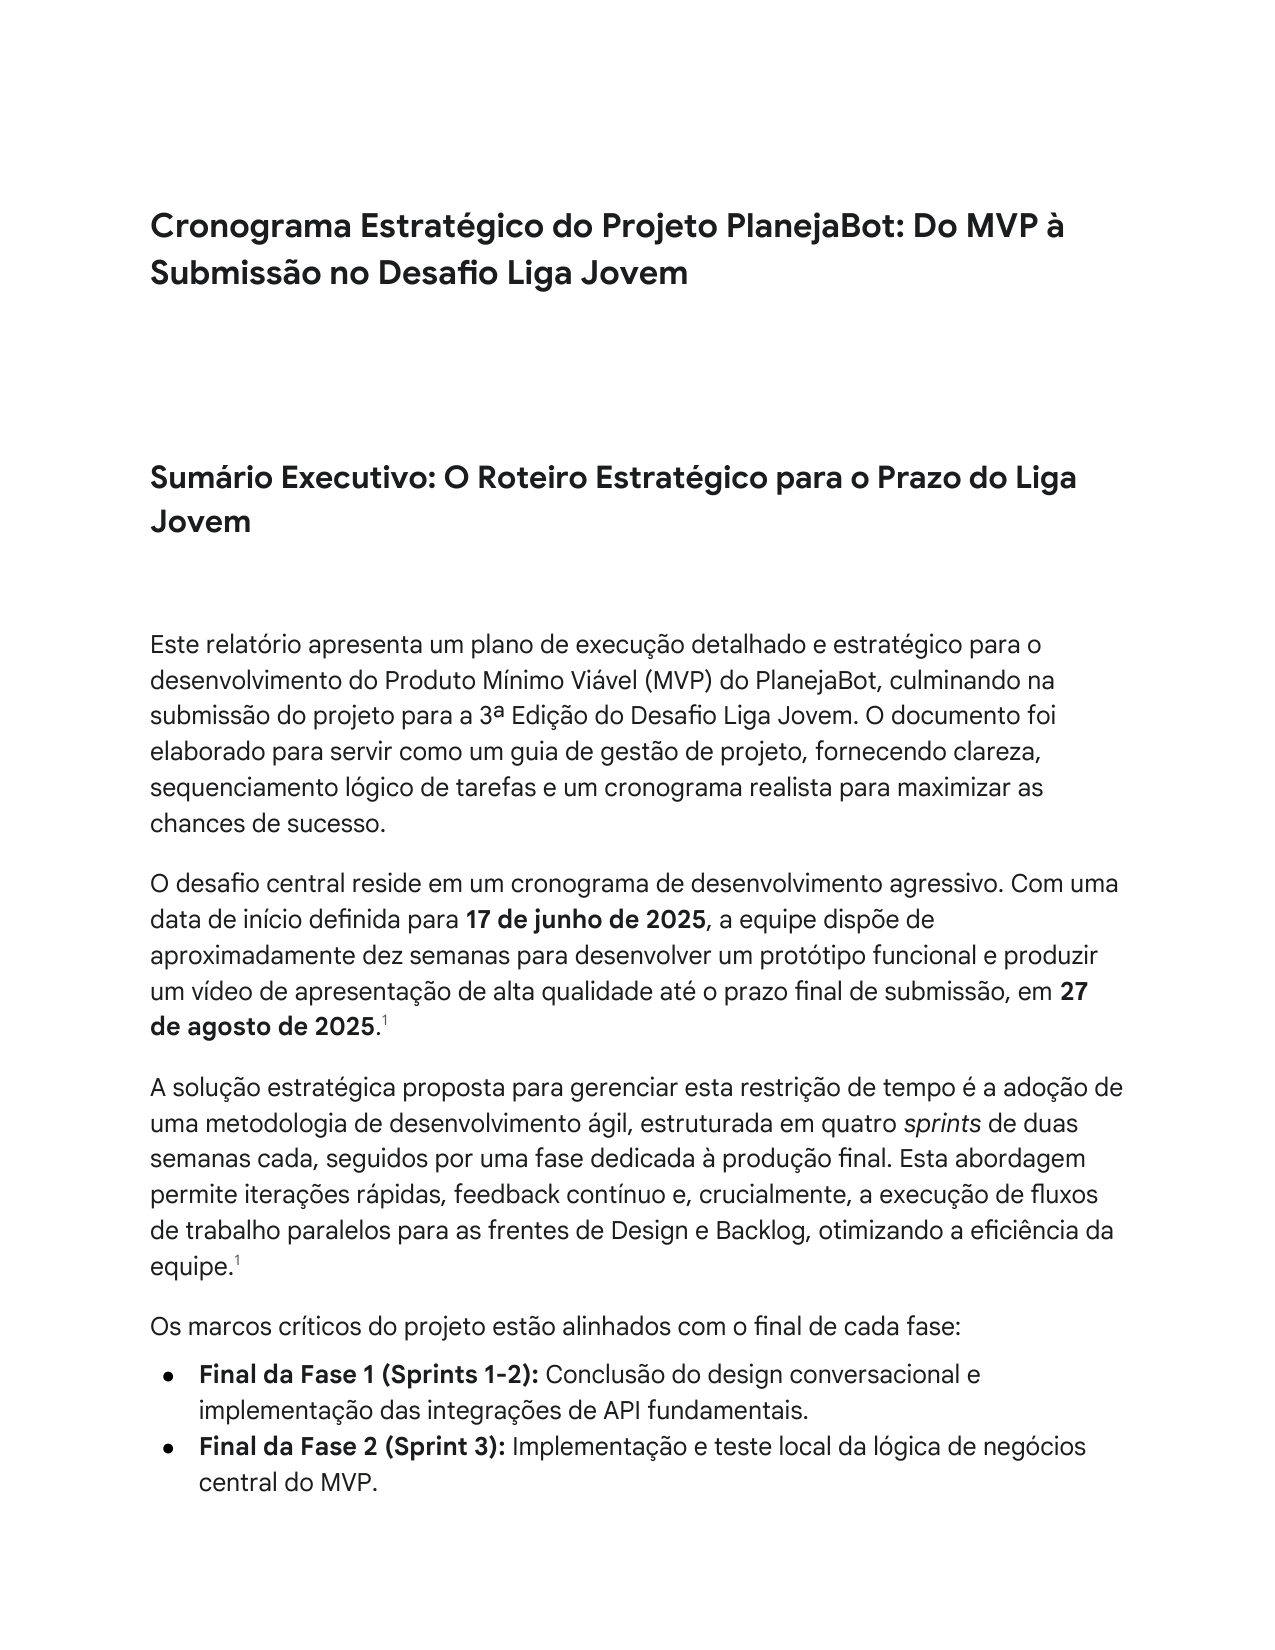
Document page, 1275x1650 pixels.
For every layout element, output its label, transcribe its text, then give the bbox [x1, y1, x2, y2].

subtitle Cronograma Estratégico do Projeto PlanejaBot: Do MVP à Submissão no Desafio Liga Jovem [150, 205, 1125, 294]
text Este relatório apresenta um plano de execução detalhado e estratégico para o desenvolvimento do Produto Mínimo Viável (MVP) do PlanejaBot, culminando na submissão do projeto para a 3ª Edição do Desafio Liga Jovem. O documento foi elaborado para servir como um guia de gestão de projeto, fornecendo clareza, sequenciamento lógico de tarefas e um cronograma realista para maximizar as chances de sucesso. [150, 629, 1125, 839]
text O desafio central reside em um cronograma de desenvolvimento agressivo. Com uma data de início definida para 17 de junho de 2025, a equipe dispõe de aproximadamente dez semanas para desenvolver um protótipo funcional e produzir um vídeo de apresentação de alta qualidade até o prazo final de submissão, em 27 de agosto de 2025.1 [150, 868, 1125, 1043]
text Os marcos críticos do projeto estão alinhados com o final de cada fase: [150, 1312, 1125, 1343]
list Final da Fase 1 (Sprints 1-2): Conclusão do design conversacional e implementação das integrações de API fundamentais. [161, 1360, 1125, 1427]
text A solução estratégica proposta para gerenciar esta restrição de tempo é a adoção de uma metodologia de desenvolvimento ágil, estruturada em quatro sprints de duas semanas cada, seguidos por uma fase dedicada à produção final. Esta abordagem permite iterações rápidas, feedback contínuo e, crucialmente, a execução de fluxos de trabalho paralelos para as frentes de Design e Backlog, otimizando a eficiência da equipe.1 [150, 1072, 1125, 1282]
subtitle Sumário Executivo: O Roteiro Estratégico para o Prazo do Liga Jovem [150, 458, 1125, 542]
list Final da Fase 2 (Sprint 3): Implementação e teste local da lógica de negócios central do MVP. [161, 1431, 1125, 1498]
